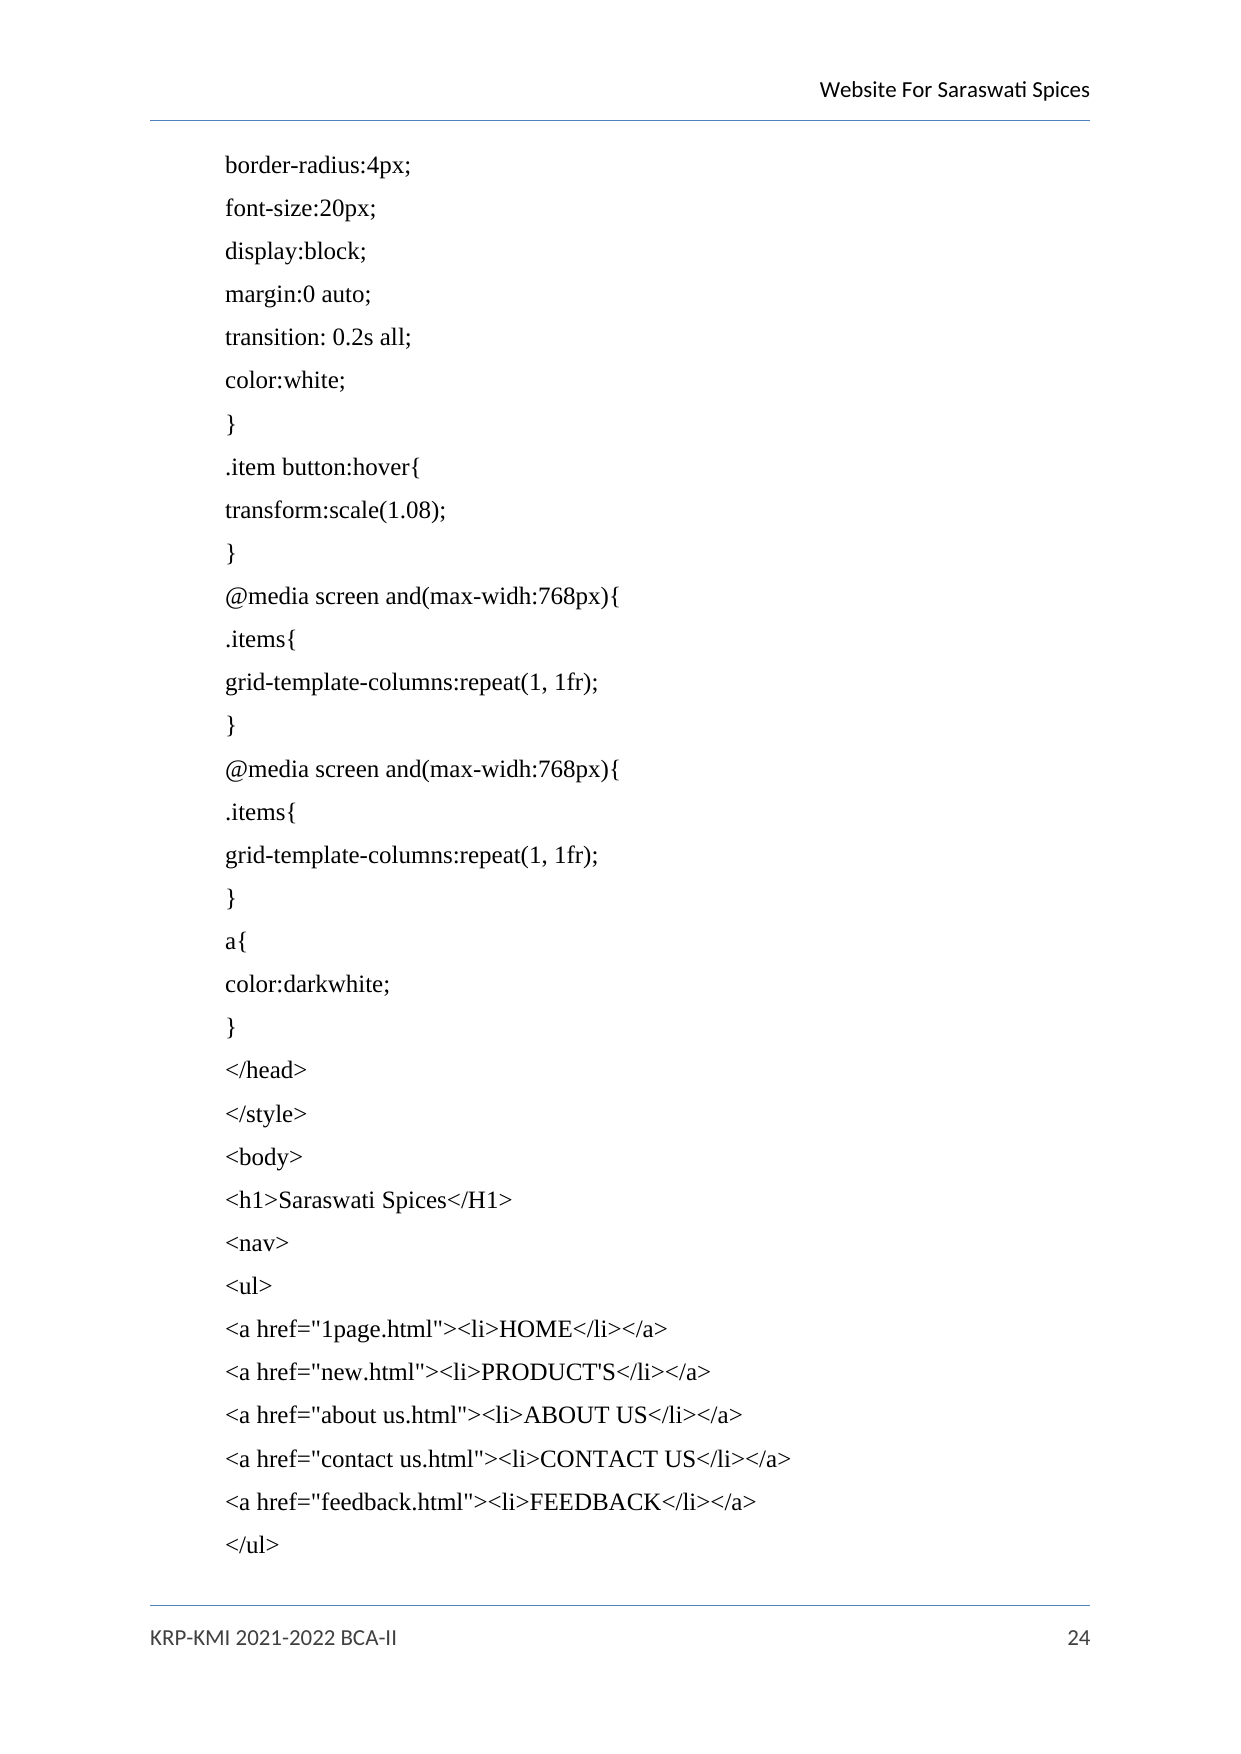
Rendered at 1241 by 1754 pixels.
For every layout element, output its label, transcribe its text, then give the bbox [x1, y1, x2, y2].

list margin:0 auto; [225, 279, 1090, 308]
list .item button:hover{ [225, 452, 1090, 481]
list transition: 0.2s all; [225, 322, 1090, 351]
list <a href="new.html"><li>PRODUCT'S</li></a> [225, 1357, 1090, 1386]
list color:white; [225, 366, 1090, 394]
list grid-template-columns:repeat(1, 1fr); [225, 667, 1090, 696]
list } [225, 538, 1090, 567]
list grid-template-columns:repeat(1, 1fr); [225, 840, 1090, 869]
list <a href="1page.html"><li>HOME</li></a> [225, 1314, 1090, 1343]
list @media screen and(max-widh:768px){ [225, 754, 1090, 782]
list } [225, 1012, 1090, 1041]
list @media screen and(max-widh:768px){ [225, 581, 1090, 610]
list display:block; [225, 236, 1090, 265]
list </style> [225, 1099, 1090, 1127]
list color:darkwhite; [225, 969, 1090, 998]
list .items{ [225, 797, 1090, 826]
list <a href="about us.html"><li>ABOUT US</li></a> [225, 1401, 1090, 1429]
list transform:scale(1.08); [225, 495, 1090, 524]
list a{ [225, 926, 1090, 955]
list <a href="contact us.html"><li>CONTACT US</li></a> [225, 1444, 1090, 1472]
list <nav> [225, 1228, 1090, 1257]
list font-size:20px; [225, 193, 1090, 222]
list </head> [225, 1056, 1090, 1084]
list <ul> [225, 1271, 1090, 1300]
list border-radius:4px; [225, 150, 1090, 179]
list } [225, 409, 1090, 437]
list <a href="feedback.html"><li>FEEDBACK</li></a> [225, 1487, 1090, 1516]
list <h1>Saraswati Spices</H1> [225, 1185, 1090, 1214]
list } [225, 883, 1090, 912]
list .items{ [225, 624, 1090, 653]
list <body> [225, 1142, 1090, 1171]
list } [225, 711, 1090, 739]
list </ul> [225, 1530, 1090, 1559]
